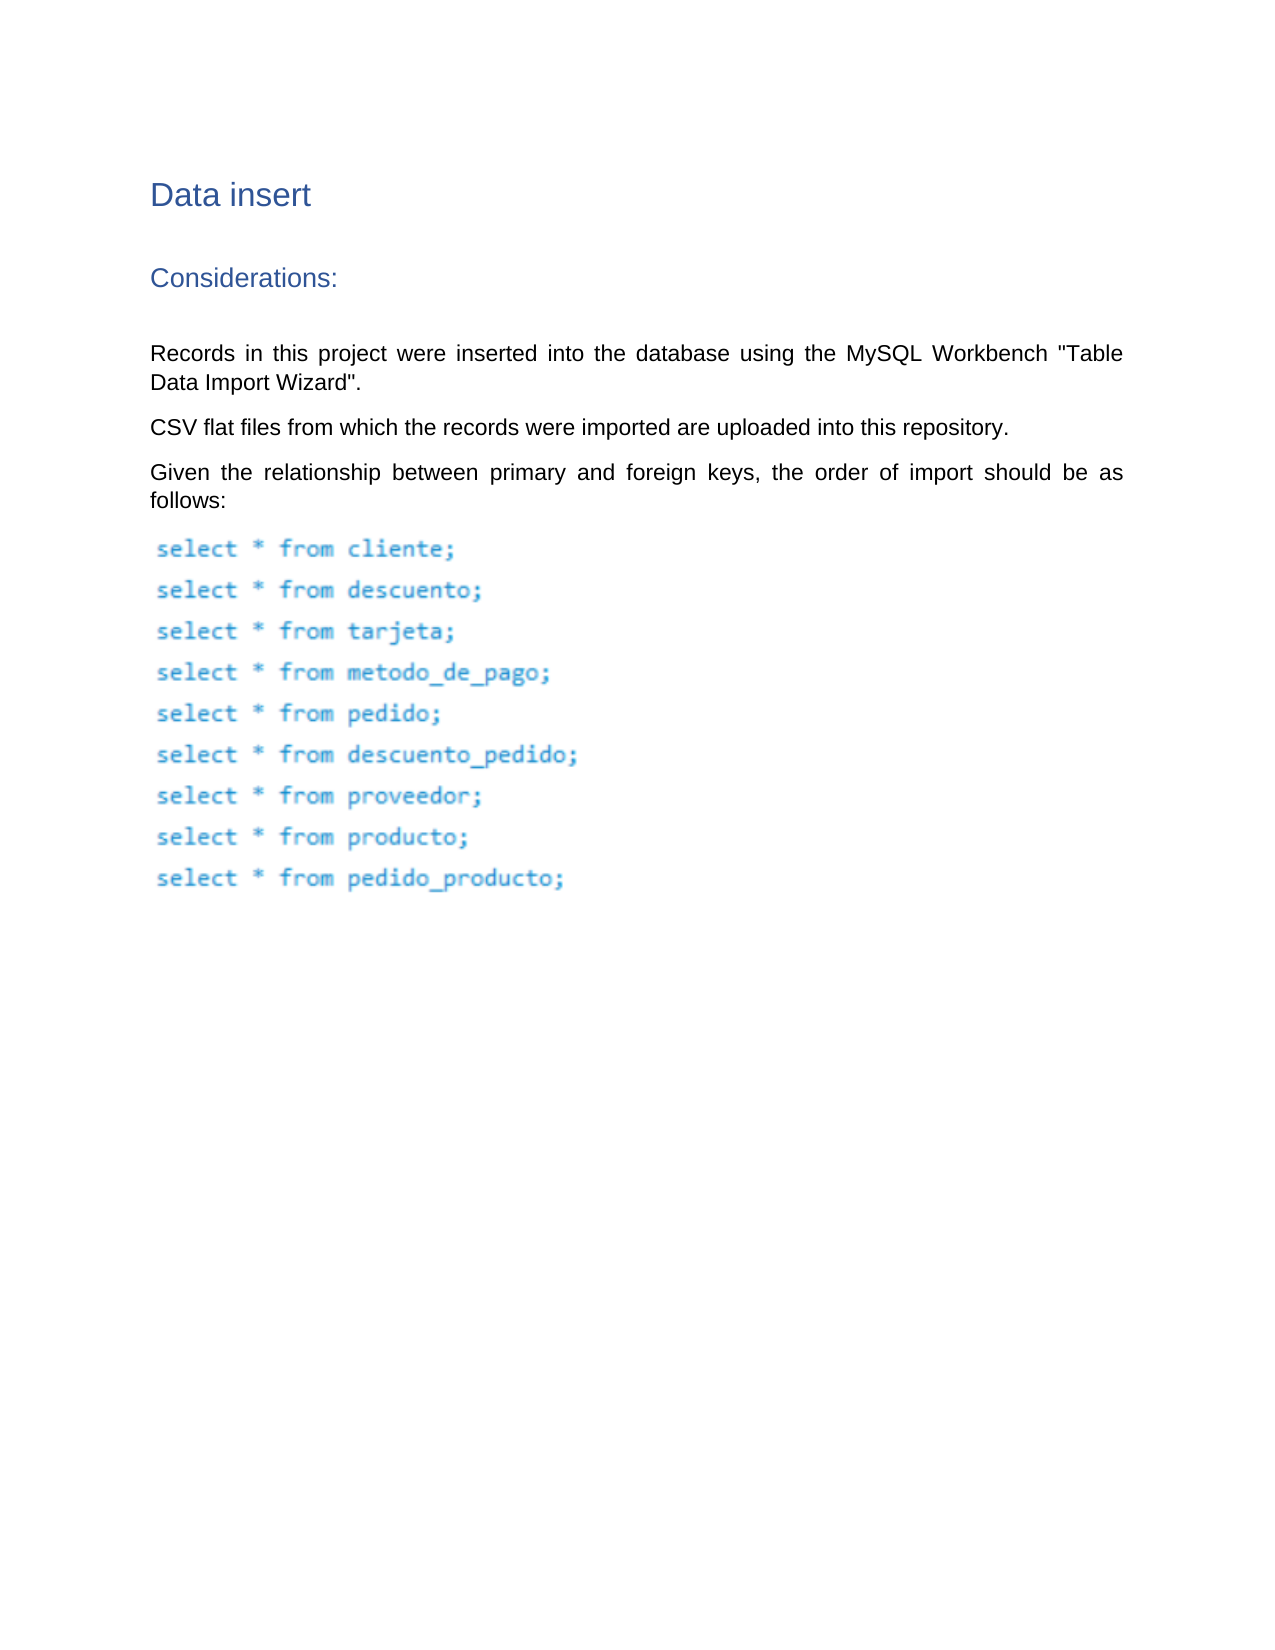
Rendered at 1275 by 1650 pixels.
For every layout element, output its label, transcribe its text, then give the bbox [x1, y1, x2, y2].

subtitle Data insert [150, 175, 1125, 213]
subtitle Considerations: [150, 262, 1125, 293]
text Records in this project were inserted into the database using the MySQL Workbench "Table Data Import Wizard". [150, 340, 1125, 395]
picture [150, 532, 594, 908]
text CSV flat files from which the records were imported are uploaded into this repository. [150, 414, 1125, 440]
text Given the relationship between primary and foreign keys, the order of import should be as follows: [150, 459, 1125, 514]
